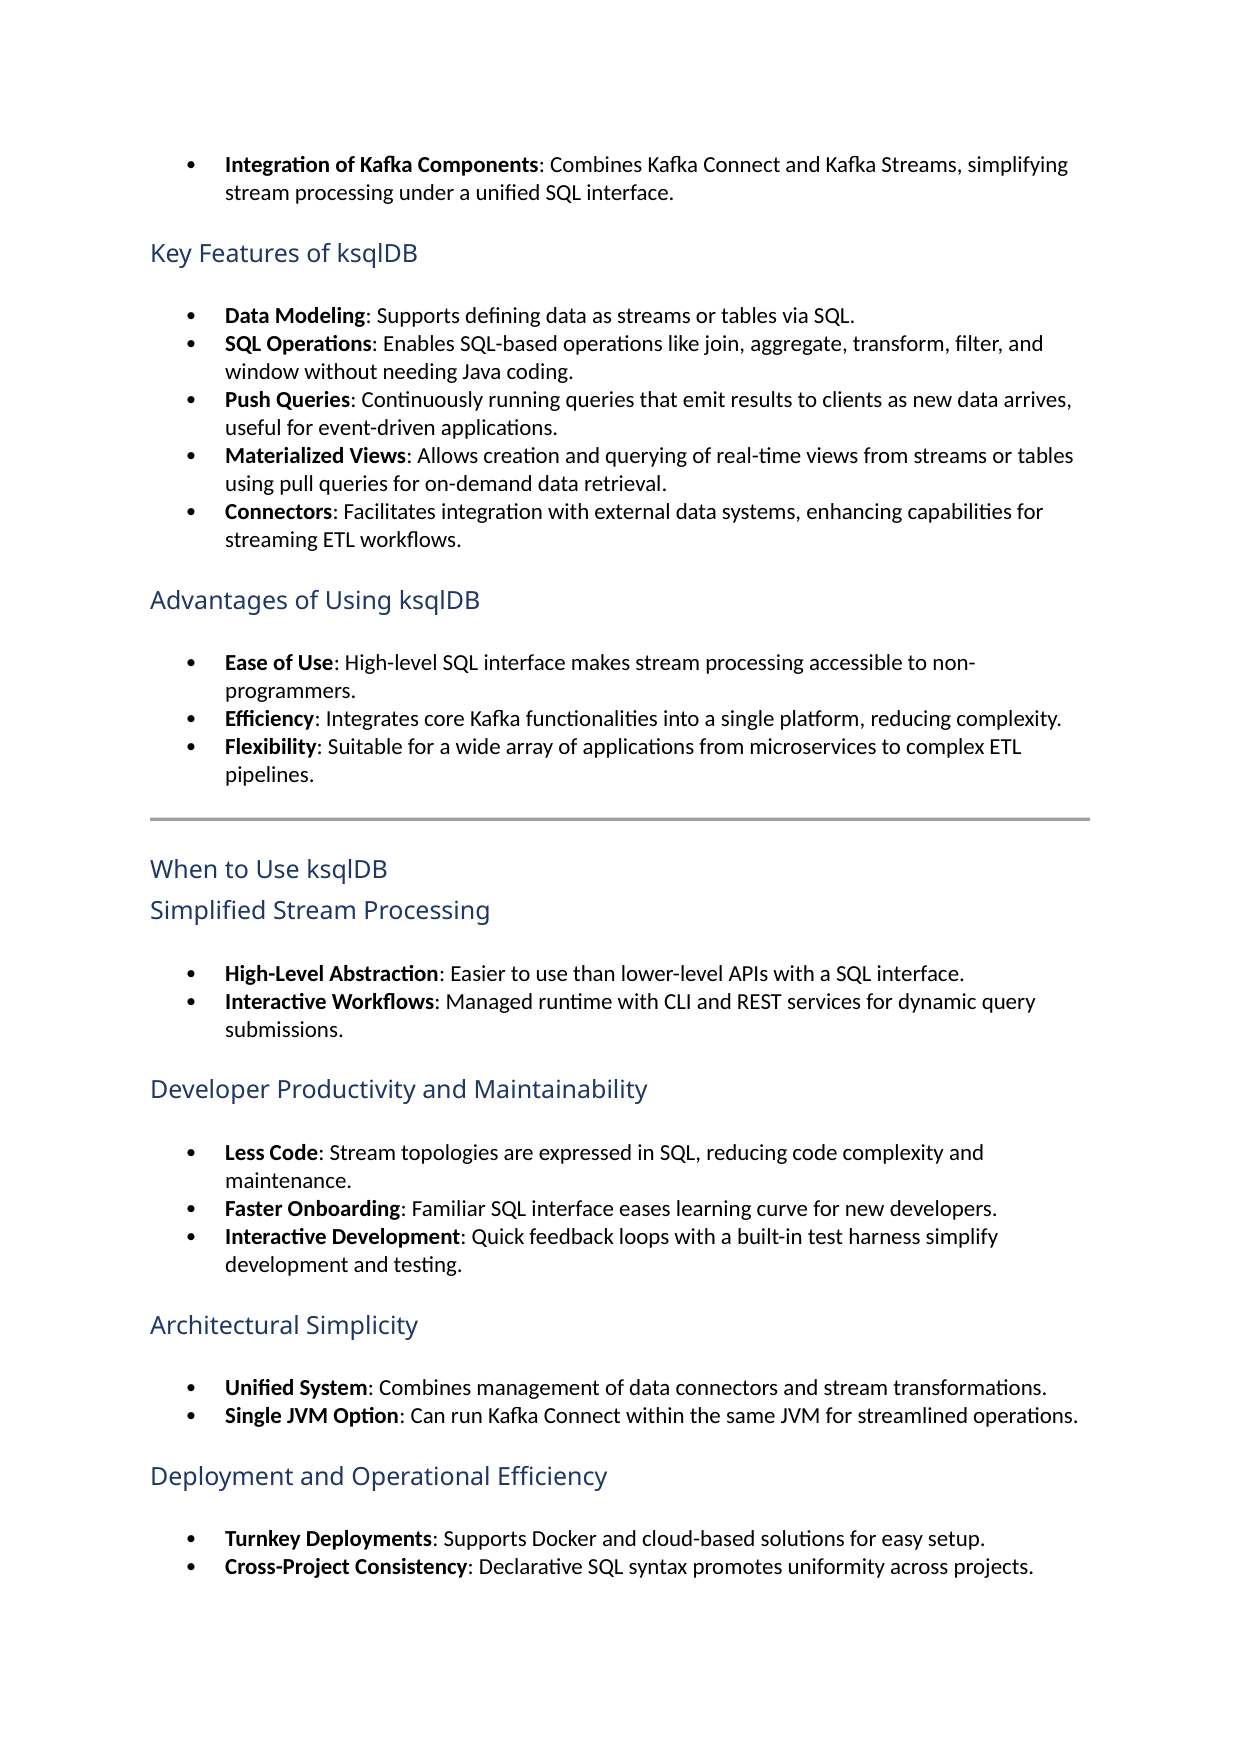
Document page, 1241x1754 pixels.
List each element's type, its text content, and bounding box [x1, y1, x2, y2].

list Less Code: Stream topologies are expressed in SQL, reducing code complexity and maintenance. [187, 1138, 1090, 1194]
list Interactive Workflows: Managed runtime with CLI and REST services for dynamic query submissions. [187, 987, 1090, 1043]
subtitle Deployment and Operational Efficiency [150, 1458, 1090, 1493]
list Faster Onboarding: Familiar SQL interface eases learning curve for new developers. [187, 1194, 1090, 1222]
subtitle Developer Productivity and Maintainability [150, 1072, 1090, 1106]
list High-Level Abstraction: Easier to use than lower-level APIs with a SQL interface. [187, 959, 1090, 987]
list Turnkey Deployments: Supports Docker and cloud-based solutions for easy setup. [187, 1524, 1090, 1552]
subtitle When to Use ksqlDB [150, 852, 1090, 886]
list SQL Operations: Enables SQL-based operations like join, aggregate, transform, filter, and window without needing Java coding. [187, 329, 1090, 385]
list Integration of Kafka Components: Combines Kafka Connect and Kafka Streams, simplifying stream processing under a unified SQL interface. [187, 150, 1090, 206]
subtitle Advantages of Using ksqlDB [150, 582, 1090, 617]
list Push Queries: Continuously running queries that emit results to clients as new data arrives, useful for event-driven applications. [187, 385, 1090, 441]
subtitle Simplified Stream Processing [150, 893, 1090, 927]
list Data Modeling: Supports defining data as streams or tables via SQL. [187, 301, 1090, 329]
list Unified System: Combines management of data connectors and stream transformations. [187, 1373, 1090, 1401]
list Connectors: Facilitates integration with external data systems, enhancing capabilities for streaming ETL workflows. [187, 497, 1090, 553]
list Flexibility: Suitable for a wide array of applications from microservices to complex ETL pipelines. [187, 732, 1090, 788]
list Efficiency: Integrates core Kafka functionalities into a single platform, reducing complexity. [187, 704, 1090, 732]
list Single JVM Option: Can run Kafka Connect within the same JVM for streamlined operations. [187, 1401, 1090, 1429]
list Cross-Project Consistency: Declarative SQL syntax promotes uniformity across projects. [187, 1552, 1090, 1581]
list Materialized Views: Allows creation and querying of real-time views from streams or tables using pull queries for on-demand data retrieval. [187, 441, 1090, 497]
subtitle Architectural Simplicity [150, 1307, 1090, 1341]
list Interactive Development: Quick feedback loops with a built-in test harness simplify development and testing. [187, 1222, 1090, 1278]
list Ease of Use: High-level SQL interface makes stream processing accessible to non-programmers. [187, 648, 1090, 704]
subtitle Key Features of ksqlDB [150, 235, 1090, 269]
